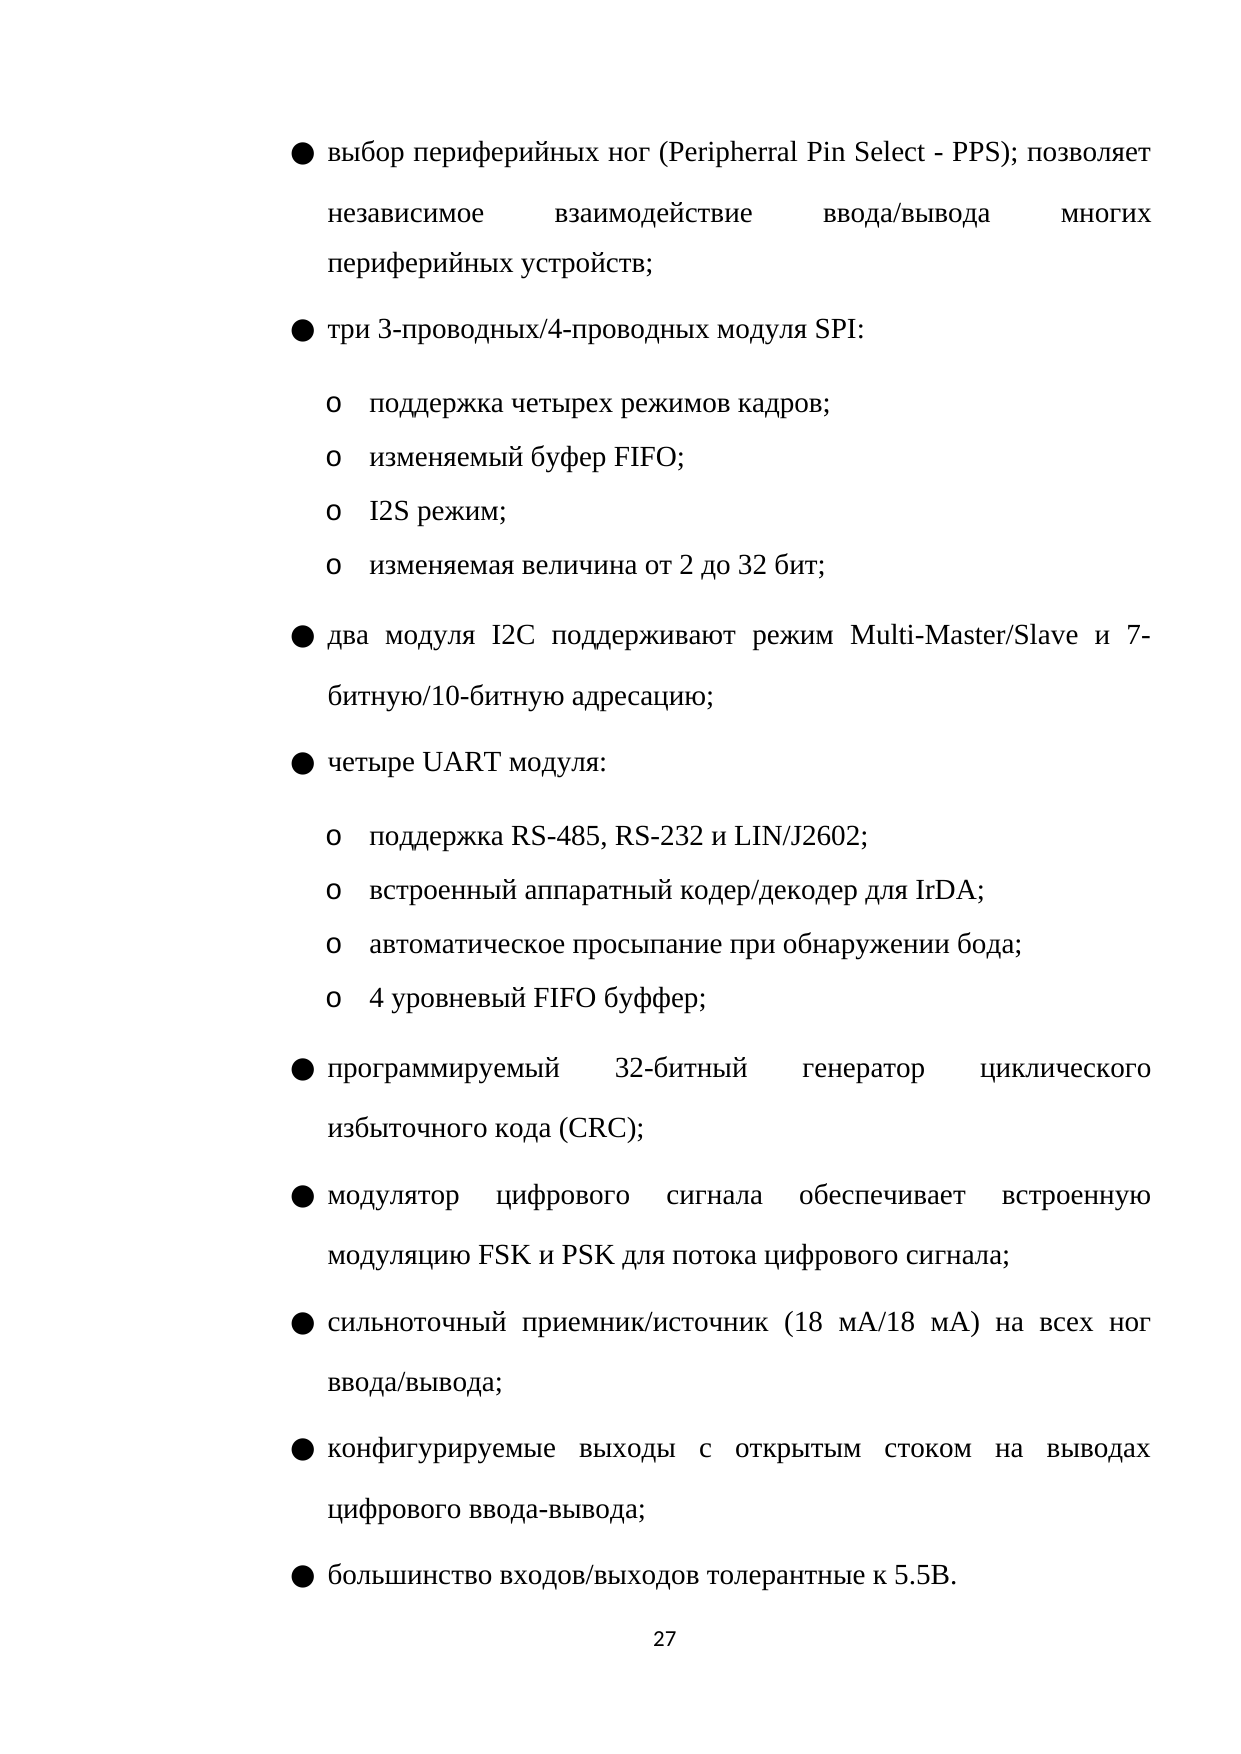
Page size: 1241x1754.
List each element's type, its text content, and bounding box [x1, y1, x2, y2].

list изменяемая величина от 2 до 32 бит; [325, 547, 1152, 583]
list модулятор цифрового сигнала обеспечивает встроенную модуляцию FSK и PSK для потока цифрового сигнала; [290, 1161, 1152, 1271]
list I2S режим; [325, 493, 1152, 529]
list сильноточный приемник/источник (18 мА/18 мА) на всех ног ввода/вывода; [290, 1288, 1152, 1398]
list поддержка RS-485, RS-232 и LIN/J2602; [325, 818, 1152, 854]
list четыре UART модуля: [290, 728, 1152, 788]
list 4 уровневый FIFO буффер; [325, 980, 1152, 1016]
list изменяемый буфер FIFO; [325, 439, 1152, 475]
list конфигурируемые выходы с открытым стоком на выводах цифрового ввода-вывода; [290, 1415, 1152, 1525]
list три 3-проводных/4-проводных модуля SPI: [290, 295, 1152, 355]
list программируемый 32-битный генератор циклического избыточного кода (CRC); [290, 1034, 1152, 1144]
list автоматическое просыпание при обнаружении бода; [325, 926, 1152, 962]
list два модуля I2C поддерживают режим Multi-Master/Slave и 7-битную/10-битную адресацию; [290, 601, 1152, 711]
list поддержка четырех режимов кадров; [325, 385, 1152, 421]
list встроенный аппаратный кодер/декодер для IrDA; [325, 872, 1152, 908]
list большинство входов/выходов толерантные к 5.5В. [290, 1542, 1152, 1601]
list выбор периферийных ног (Peripherral Pin Select - PPS); позволяет независимое взаимодействие ввода/вывода многих периферийных устройств; [290, 118, 1152, 278]
